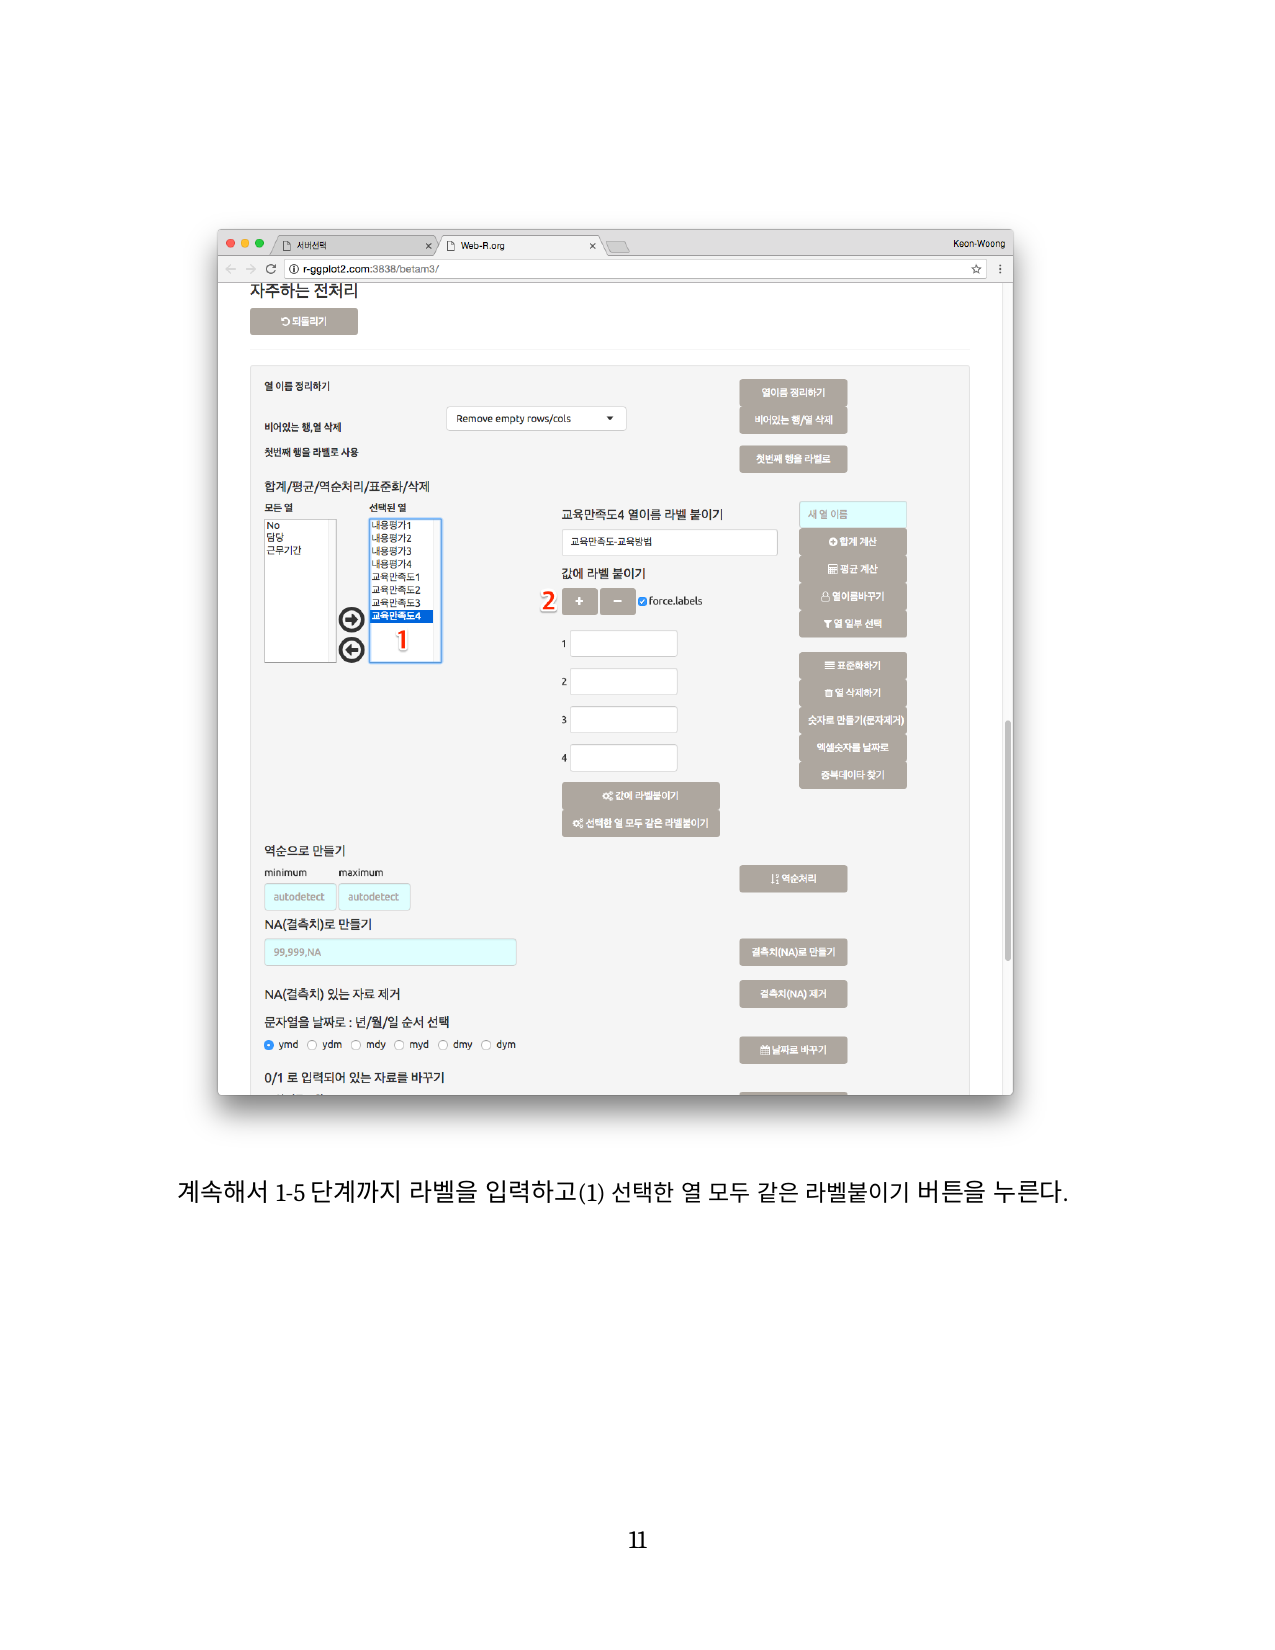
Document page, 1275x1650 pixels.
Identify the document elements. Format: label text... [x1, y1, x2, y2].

picture [177, 206, 1053, 1152]
text 계속해서 1-5단계까지 라벨을 입력하고(1) 선택한 열 모두 같은 라벨붙이기 버튼을 누른다. [177, 1172, 1098, 1209]
